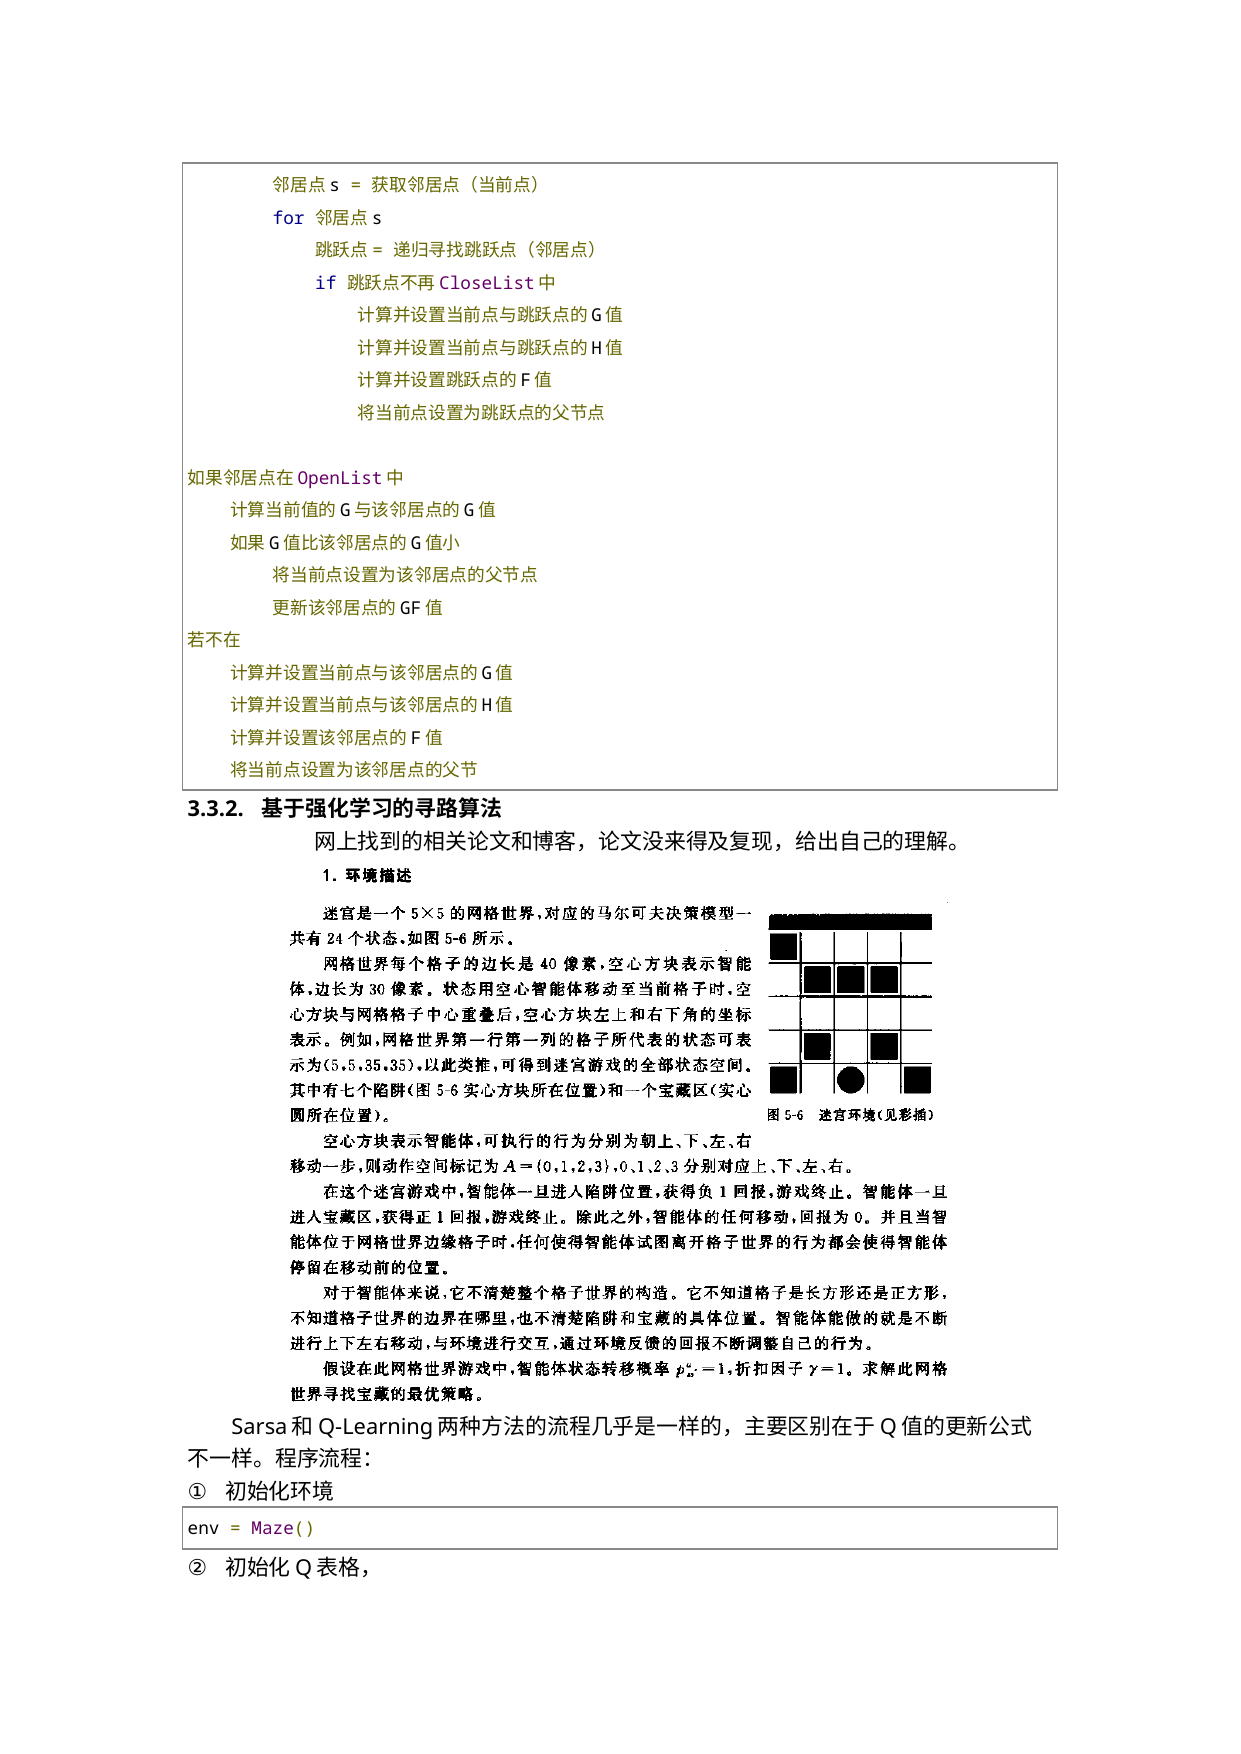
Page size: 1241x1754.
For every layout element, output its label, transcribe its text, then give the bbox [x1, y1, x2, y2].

text 若不在 [187, 623, 1053, 655]
text Sarsa和Q-Learning两种方法的流程几乎是一样的，主要区别在于Q值的更新公式不一样。程序流程： [187, 1408, 1053, 1473]
text for 邻居点s [187, 200, 1053, 233]
list 初始化环境 [187, 1473, 1053, 1506]
text env = Maze() [183, 1508, 1057, 1548]
text 如果邻居点在OpenList中 [187, 460, 1053, 493]
text 跳跃点 = 递归寻找跳跃点（邻居点） [187, 233, 1053, 265]
text 计算当前值的G与该邻居点的G值 [187, 493, 1053, 525]
list 基于强化学习的寻路算法 [187, 791, 965, 823]
text 计算并设置当前点与跳跃点的G值 [187, 298, 1053, 330]
text 更新该邻居点的GF值 [187, 590, 1053, 623]
text 网上找到的相关论文和博客，论文没来得及复现，给出自己的理解。 [187, 823, 1053, 1408]
text 计算并设置当前点与该邻居点的G值 [187, 655, 1053, 688]
text 将当前点设置为跳跃点的父节点 [187, 395, 1053, 428]
text 计算并设置当前点与跳跃点的H值 [187, 330, 1053, 363]
text 将当前点设置为该邻居点的父节点 [187, 558, 1053, 590]
text 如果G值比该邻居点的G值小 [187, 525, 1053, 558]
list 初始化Q表格， [187, 1550, 1053, 1582]
text 计算并设置该邻居点的F值 [187, 720, 1053, 747]
text if 跳跃点不再CloseList中 [187, 265, 1053, 298]
text 将当前点设置为该邻居点的父节 [183, 747, 1057, 789]
text 邻居点s = 获取邻居点（当前点） [183, 164, 1057, 200]
text 计算并设置当前点与该邻居点的H值 [187, 688, 1053, 720]
text 计算并设置跳跃点的F值 [187, 363, 1053, 395]
